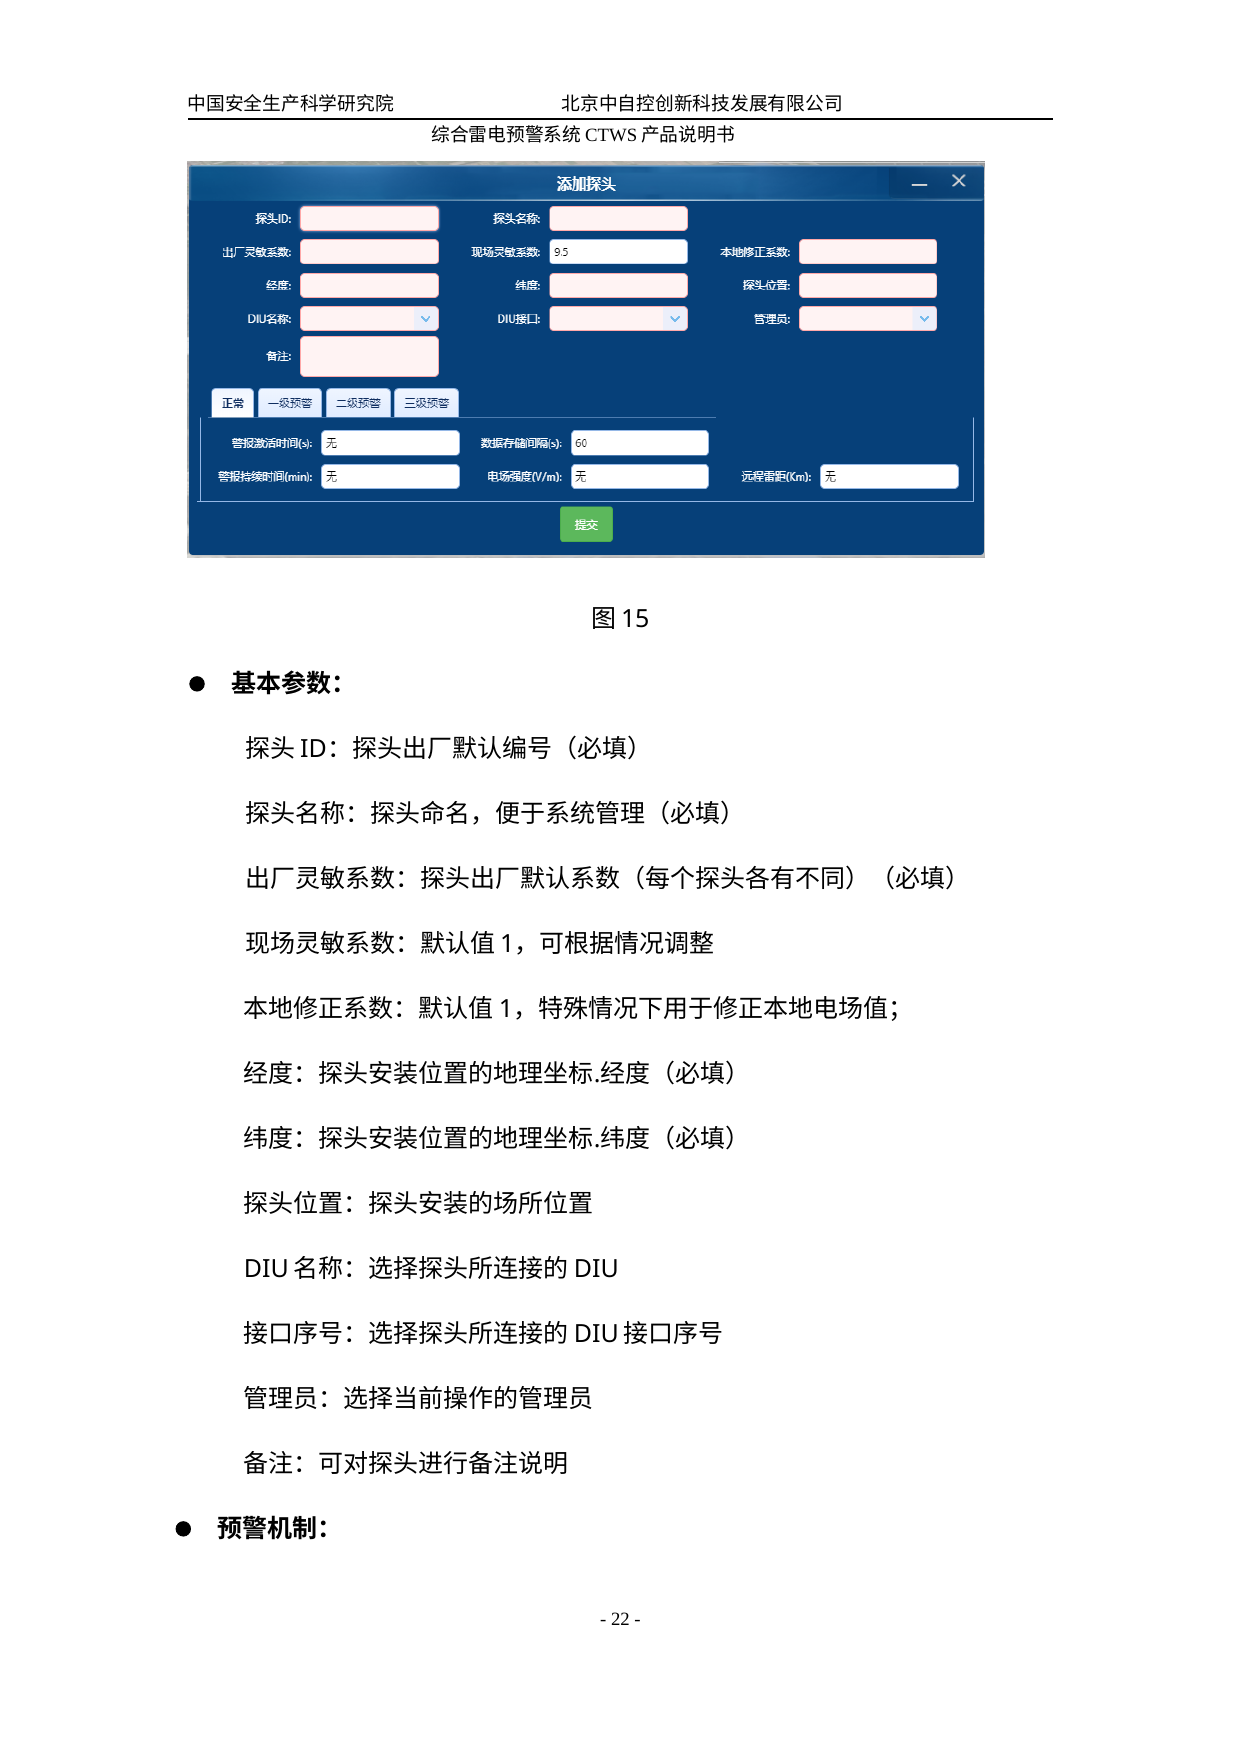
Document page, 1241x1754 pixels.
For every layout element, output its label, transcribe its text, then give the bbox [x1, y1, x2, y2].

list 基本参数： [187, 649, 1053, 714]
list DIU名称：选择探头所连接的DIU [187, 1234, 1053, 1299]
list 探头名称：探头命名，便于系统管理（必填） [201, 779, 1053, 844]
list 纬度：探头安装位置的地理坐标.纬度（必填） [187, 1104, 1053, 1169]
list 现场灵敏系数：默认值1，可根据情况调整 [201, 909, 1053, 974]
list 本地修正系数：默认值1，特殊情况下用于修正本地电场值； [187, 974, 1053, 1039]
list 图15 [187, 584, 1053, 649]
list 探头位置：探头安装的场所位置 [187, 1169, 1053, 1234]
list 经度：探头安装位置的地理坐标.经度（必填） [187, 1039, 1053, 1104]
list 管理员：选择当前操作的管理员 [187, 1364, 1053, 1429]
list 预警机制： [174, 1494, 1053, 1559]
list 接口序号：选择探头所连接的DIU接口序号 [187, 1299, 1053, 1364]
list 出厂灵敏系数：探头出厂默认系数（每个探头各有不同）（必填） [201, 844, 1053, 909]
picture [187, 161, 985, 558]
list 备注：可对探头进行备注说明 [187, 1429, 1053, 1494]
list 探头ID：探头出厂默认编号（必填） [201, 714, 1053, 779]
